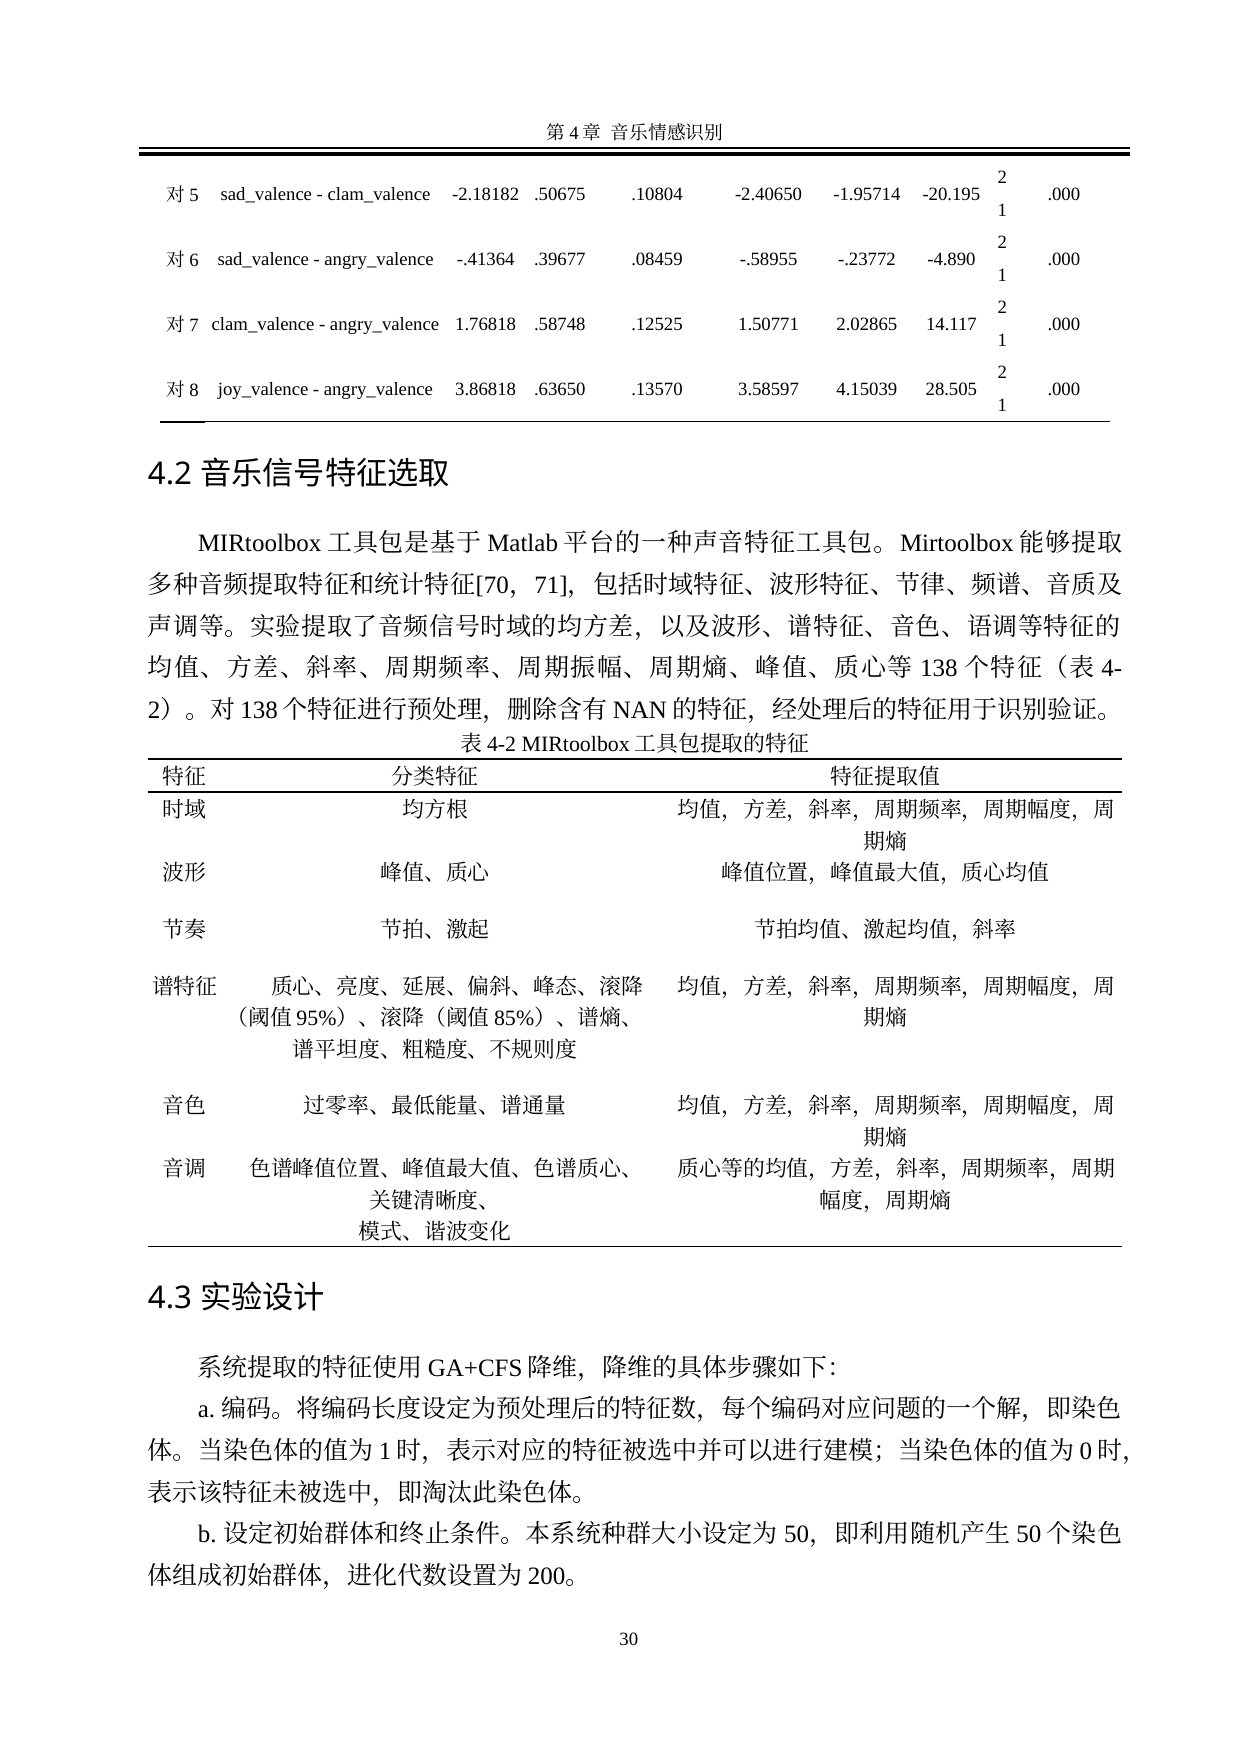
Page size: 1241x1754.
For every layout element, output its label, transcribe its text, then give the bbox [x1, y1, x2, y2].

table_cell 谱特征 [148, 969, 221, 1088]
table_cell 1.50771 [719, 291, 817, 356]
table_cell .10804 [594, 161, 719, 226]
table_cell .13570 [594, 356, 719, 421]
table_cell 对5 [160, 161, 205, 226]
table_cell 色谱峰值位置、峰值最大值、色谱质心、关键清晰度、 模式、谐波变化 [221, 1151, 648, 1246]
table_cell 音调 [148, 1151, 221, 1246]
table_cell 峰值位置，峰值最大值，质心均值 [648, 856, 1122, 912]
table_header 分类特征 [221, 760, 648, 791]
table_cell -20.195 [916, 161, 986, 226]
table_cell -4.890 [916, 226, 986, 291]
table_cell 过零率、最低能量、谱通量 [221, 1089, 648, 1151]
table_cell 均值，方差，斜率，周期频率，周期幅度，周期熵 [648, 793, 1122, 856]
table_cell 4.15039 [818, 356, 916, 421]
table_cell 28.505 [916, 356, 986, 421]
table_cell joy_valence - angry_valence [205, 356, 446, 421]
table_cell 对7 [160, 291, 205, 356]
table_cell -.58955 [719, 226, 817, 291]
table_cell 均方根 [221, 793, 648, 856]
table_cell -.41364 [446, 226, 525, 291]
table_cell 均值，方差，斜率，周期频率，周期幅度，周期熵 [648, 969, 1122, 1088]
text 系统提取的特征使用GA+CFS降维，降维的具体步骤如下： [148, 1343, 1122, 1384]
table_header 特征提取值 [648, 760, 1122, 791]
text MIRtoolbox工具包是基于Matlab平台的一种声音特征工具包。Mirtoolbox能够提取多种音频提取特征和统计特征[70，71]，包括时域特征、波形特征、节律、频谱、音质及声调等。实验提取了音频信号时域的均方差，以及波形、谱特征、音色、语调等特征的均值、方差、斜率、周期频率、周期振幅、周期熵、峰值、质心等138个特征（表4-2）。对138个特征进行预处理，删除含有NAN的特征，经处理后的特征用于识别验证。 [148, 518, 1122, 727]
table_cell .39677 [525, 226, 594, 291]
table_cell 节奏 [148, 912, 221, 969]
table_cell 1.76818 [446, 291, 525, 356]
table_cell 21 [986, 161, 1017, 226]
table_header 特征 [148, 760, 221, 791]
text a. 编码。将编码长度设定为预处理后的特征数，每个编码对应问题的一个解，即染色体。当染色体的值为1时，表示对应的特征被选中并可以进行建模；当染色体的值为0时，表示该特征未被选中，即淘汰此染色体。 [148, 1384, 1122, 1509]
table_cell -2.18182 [446, 161, 525, 226]
table_cell 21 [986, 226, 1017, 291]
table_cell clam_valence - angry_valence [205, 291, 446, 356]
table_cell .000 [1018, 161, 1110, 226]
table_cell .58748 [525, 291, 594, 356]
table_cell 3.86818 [446, 356, 525, 421]
table_cell -.23772 [818, 226, 916, 291]
table_cell 21 [986, 291, 1017, 356]
table_cell 3.58597 [719, 356, 817, 421]
table_cell .000 [1018, 356, 1110, 421]
text b. 设定初始群体和终止条件。本系统种群大小设定为50，即利用随机产生50个染色体组成初始群体，进化代数设置为200。 [148, 1509, 1122, 1593]
table_cell sad_valence - clam_valence [205, 161, 446, 226]
table_cell 节拍均值、激起均值，斜率 [648, 912, 1122, 969]
table_cell 波形 [148, 856, 221, 912]
subtitle 4.2 音乐信号特征选取 [148, 448, 1122, 493]
table_cell 2.02865 [818, 291, 916, 356]
table_cell 均值，方差，斜率，周期频率，周期幅度，周期熵 [648, 1089, 1122, 1151]
table_cell .08459 [594, 226, 719, 291]
table_cell 质心、亮度、延展、偏斜、峰态、滚降（阈值95%）、滚降（阈值85%）、谱熵、谱平坦度、粗糙度、不规则度 [221, 969, 648, 1088]
table_cell 音色 [148, 1089, 221, 1151]
table_cell 节拍、激起 [221, 912, 648, 969]
table_cell .63650 [525, 356, 594, 421]
table_cell .000 [1018, 291, 1110, 356]
table_cell .12525 [594, 291, 719, 356]
table_cell .50675 [525, 161, 594, 226]
table_cell -2.40650 [719, 161, 817, 226]
table_cell 峰值、质心 [221, 856, 648, 912]
table_cell 对8 [160, 356, 205, 421]
table_cell 质心等的均值，方差，斜率，周期频率，周期幅度，周期熵 [648, 1151, 1122, 1246]
table_cell 时域 [148, 793, 221, 856]
text 表4-2 MIRtoolbox工具包提取的特征 [148, 727, 1122, 758]
table_cell -1.95714 [818, 161, 916, 226]
table_cell 对6 [160, 226, 205, 291]
table_cell 21 [986, 356, 1017, 421]
table_cell .000 [1018, 226, 1110, 291]
table_cell sad_valence - angry_valence [205, 226, 446, 291]
subtitle 4.3 实验设计 [148, 1272, 1122, 1318]
table_cell 14.117 [916, 291, 986, 356]
